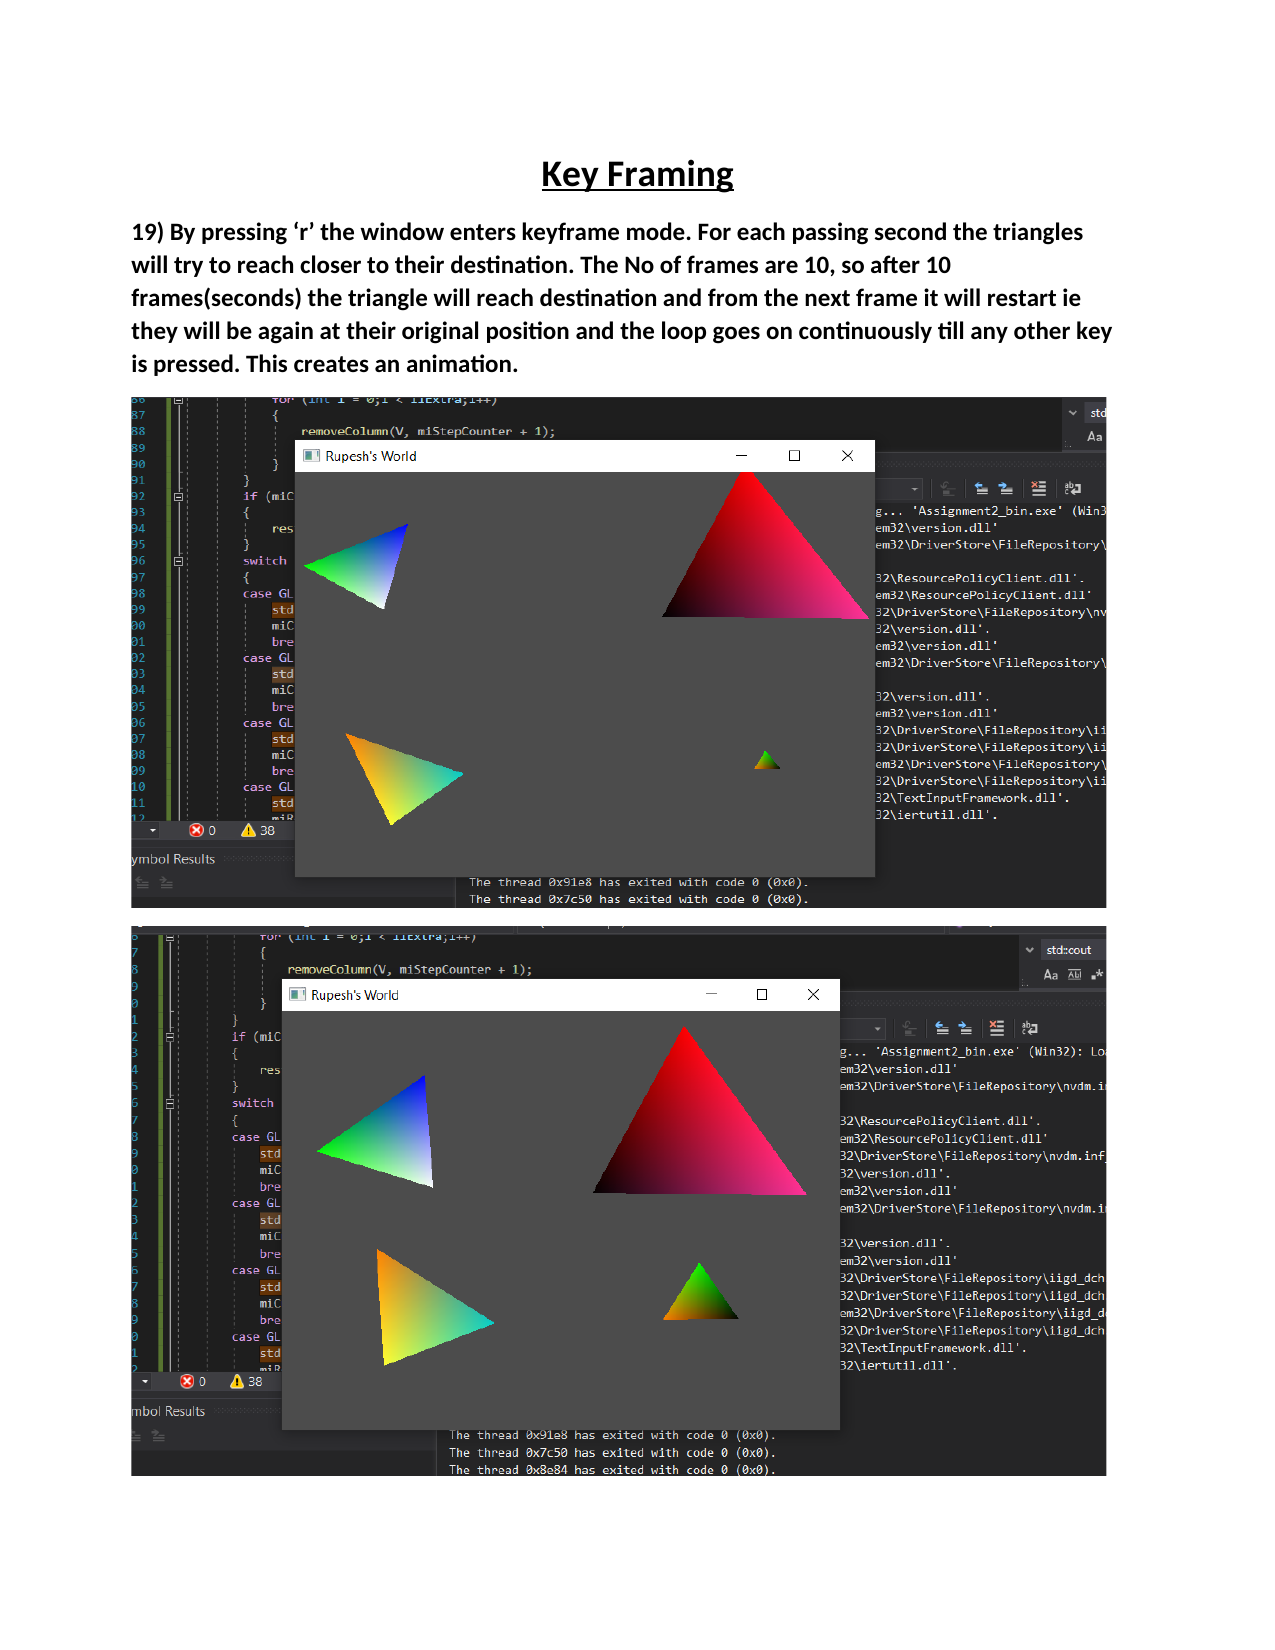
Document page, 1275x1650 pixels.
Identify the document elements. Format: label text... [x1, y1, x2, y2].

picture [131, 926, 1107, 1476]
picture [131, 397, 1107, 908]
text 19) By pressing ‘r’ the window enters keyframe mode. For each passing second the triangles will try to reach closer to their destination. The No of frames are 10, so after 10 frames(seconds) the triangle will reach destination and from the next frame it will restart ie they will be again at their original position and the loop goes on continuously till any other key is pressed. This creates an animation. [131, 216, 1125, 378]
text Key Framing [150, 150, 1125, 196]
